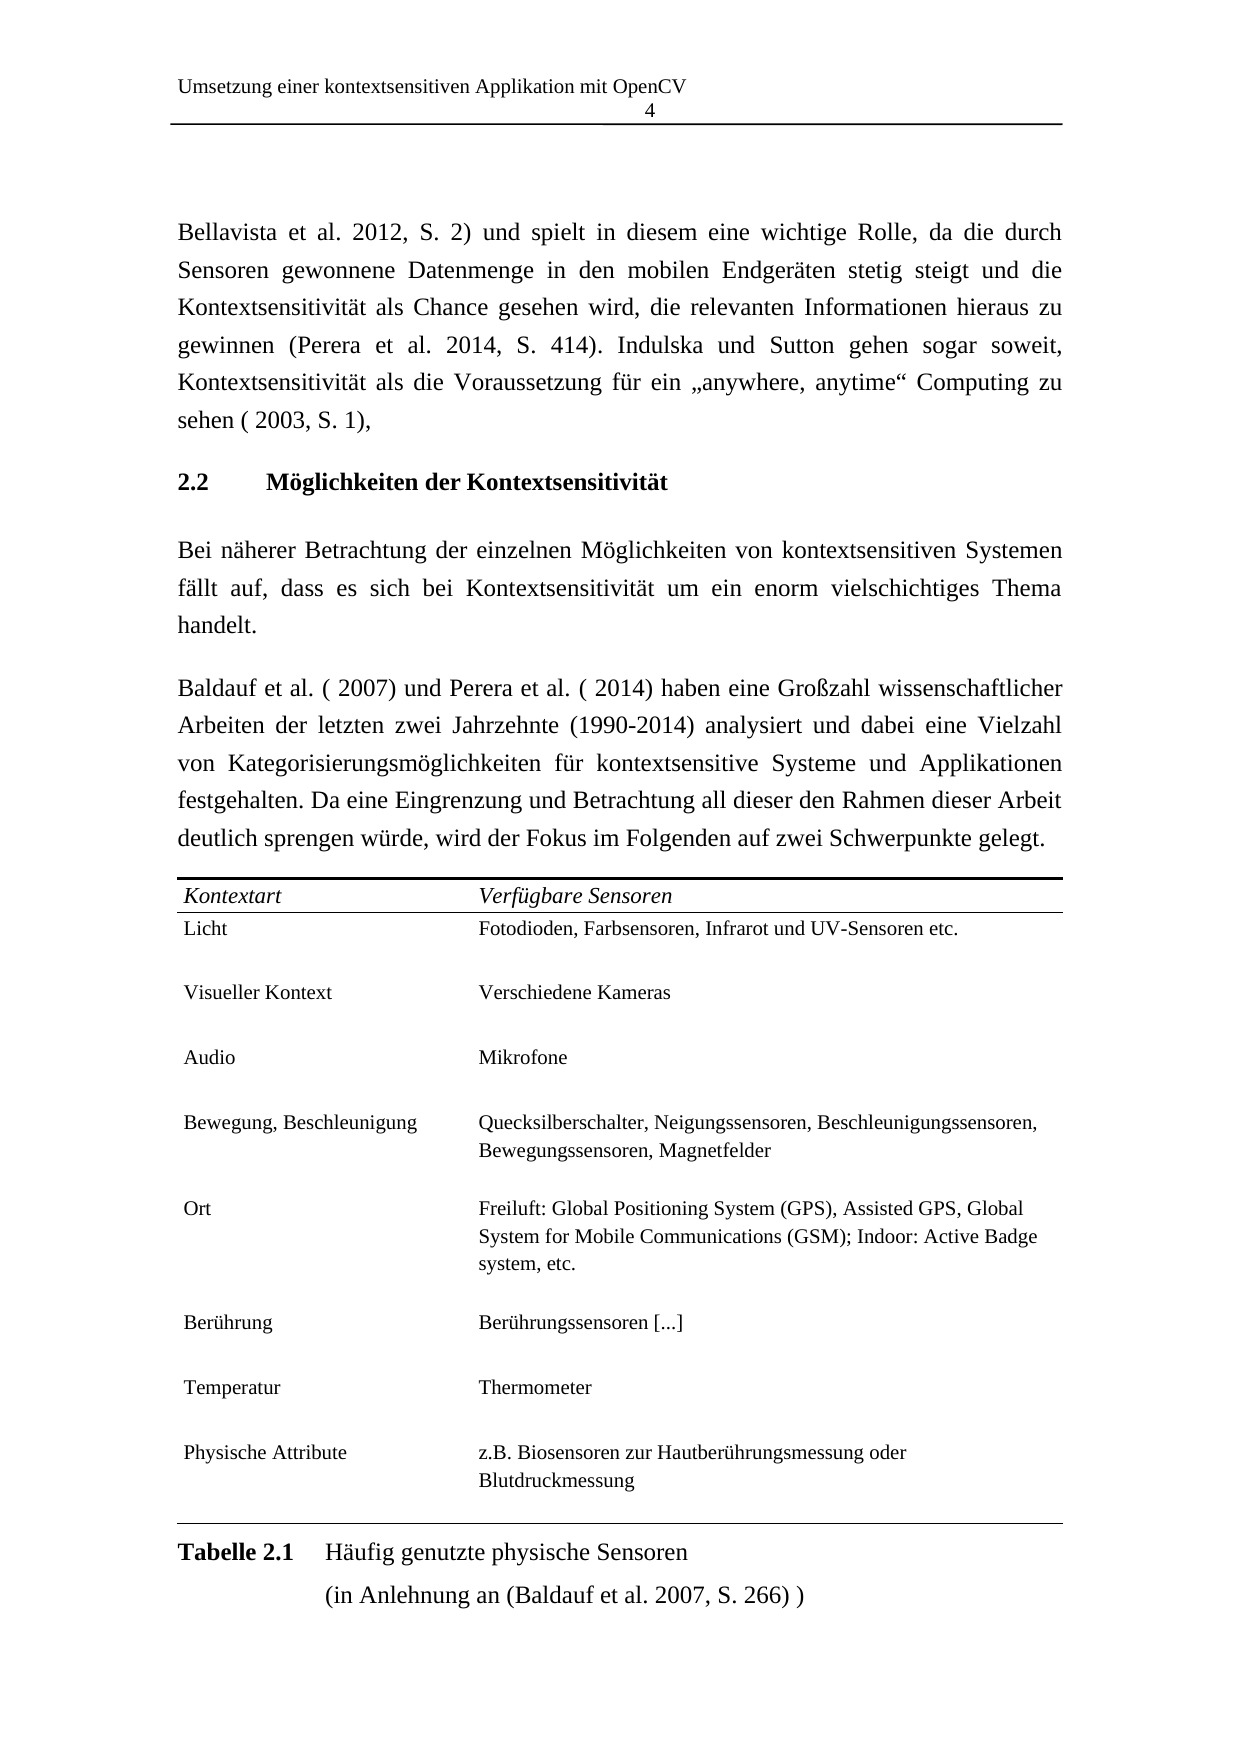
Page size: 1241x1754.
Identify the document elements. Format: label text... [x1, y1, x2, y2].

table_cell Mikrofone [473, 1042, 1063, 1107]
table_cell Ort [177, 1193, 472, 1307]
text Baldauf et al. ( 2007) und Perera et al. ( 2014) haben eine Großzahl wissenschaftlicher Arbeiten der letzten zwei Jahrzehnte (1990-2014) analysiert und dabei eine Vielzahl von Kategorisierungsmöglichkeiten für kontextsensitive Systeme und Applikationen festgehalten. Da eine Eingrenzung und Betrachtung all dieser den Rahmen dieser Arbeit deutlich sprengen würde, wird der Fokus im Folgenden auf zwei Schwerpunkte gelegt. [177, 664, 1063, 852]
text Tabelle 2.1 Häufig genutzte physische Sensoren (in Anlehnung an (Baldauf et al. 2007, S. 266) ) [177, 1537, 1063, 1608]
table_cell Thermometer [473, 1372, 1063, 1437]
table_cell Fotodioden, Farbsensoren, Infrarot und UV-Sensoren etc. [473, 913, 1063, 977]
table_cell Visueller Kontext [177, 977, 472, 1042]
table_cell Berührungssensoren [...] [473, 1307, 1063, 1372]
table_cell z.B. Biosensoren zur Hautberührungsmessung oder Blutdruckmessung [473, 1437, 1063, 1523]
table_header Kontextart [177, 880, 472, 912]
table_cell Freiluft: Global Positioning System (GPS), Assisted GPS, Global System for Mobile Communications (GSM); Indoor: Active Badge system, etc. [473, 1193, 1063, 1307]
text Bei näherer Betrachtung der einzelnen Möglichkeiten von kontextsensitiven Systemen fällt auf, dass es sich bei Kontextsensitivität um ein enorm vielschichtiges Thema handelt. [177, 527, 1063, 639]
table_cell Berührung [177, 1307, 472, 1372]
table_cell Audio [177, 1042, 472, 1107]
table_cell Bewegung, Beschleunigung [177, 1107, 472, 1193]
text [177, 208, 1063, 433]
table_cell Quecksilberschalter, Neigungssensoren, Beschleunigungssensoren, Bewegungssensoren, Magnetfelder [473, 1107, 1063, 1193]
subtitle Möglichkeiten der Kontextsensitivität [177, 467, 1063, 496]
table_cell Temperatur [177, 1372, 472, 1437]
table_cell Verschiedene Kameras [473, 977, 1063, 1042]
table_cell Licht [177, 913, 472, 977]
table_cell Physische Attribute [177, 1437, 472, 1523]
table_header Verfügbare Sensoren [473, 880, 1063, 912]
